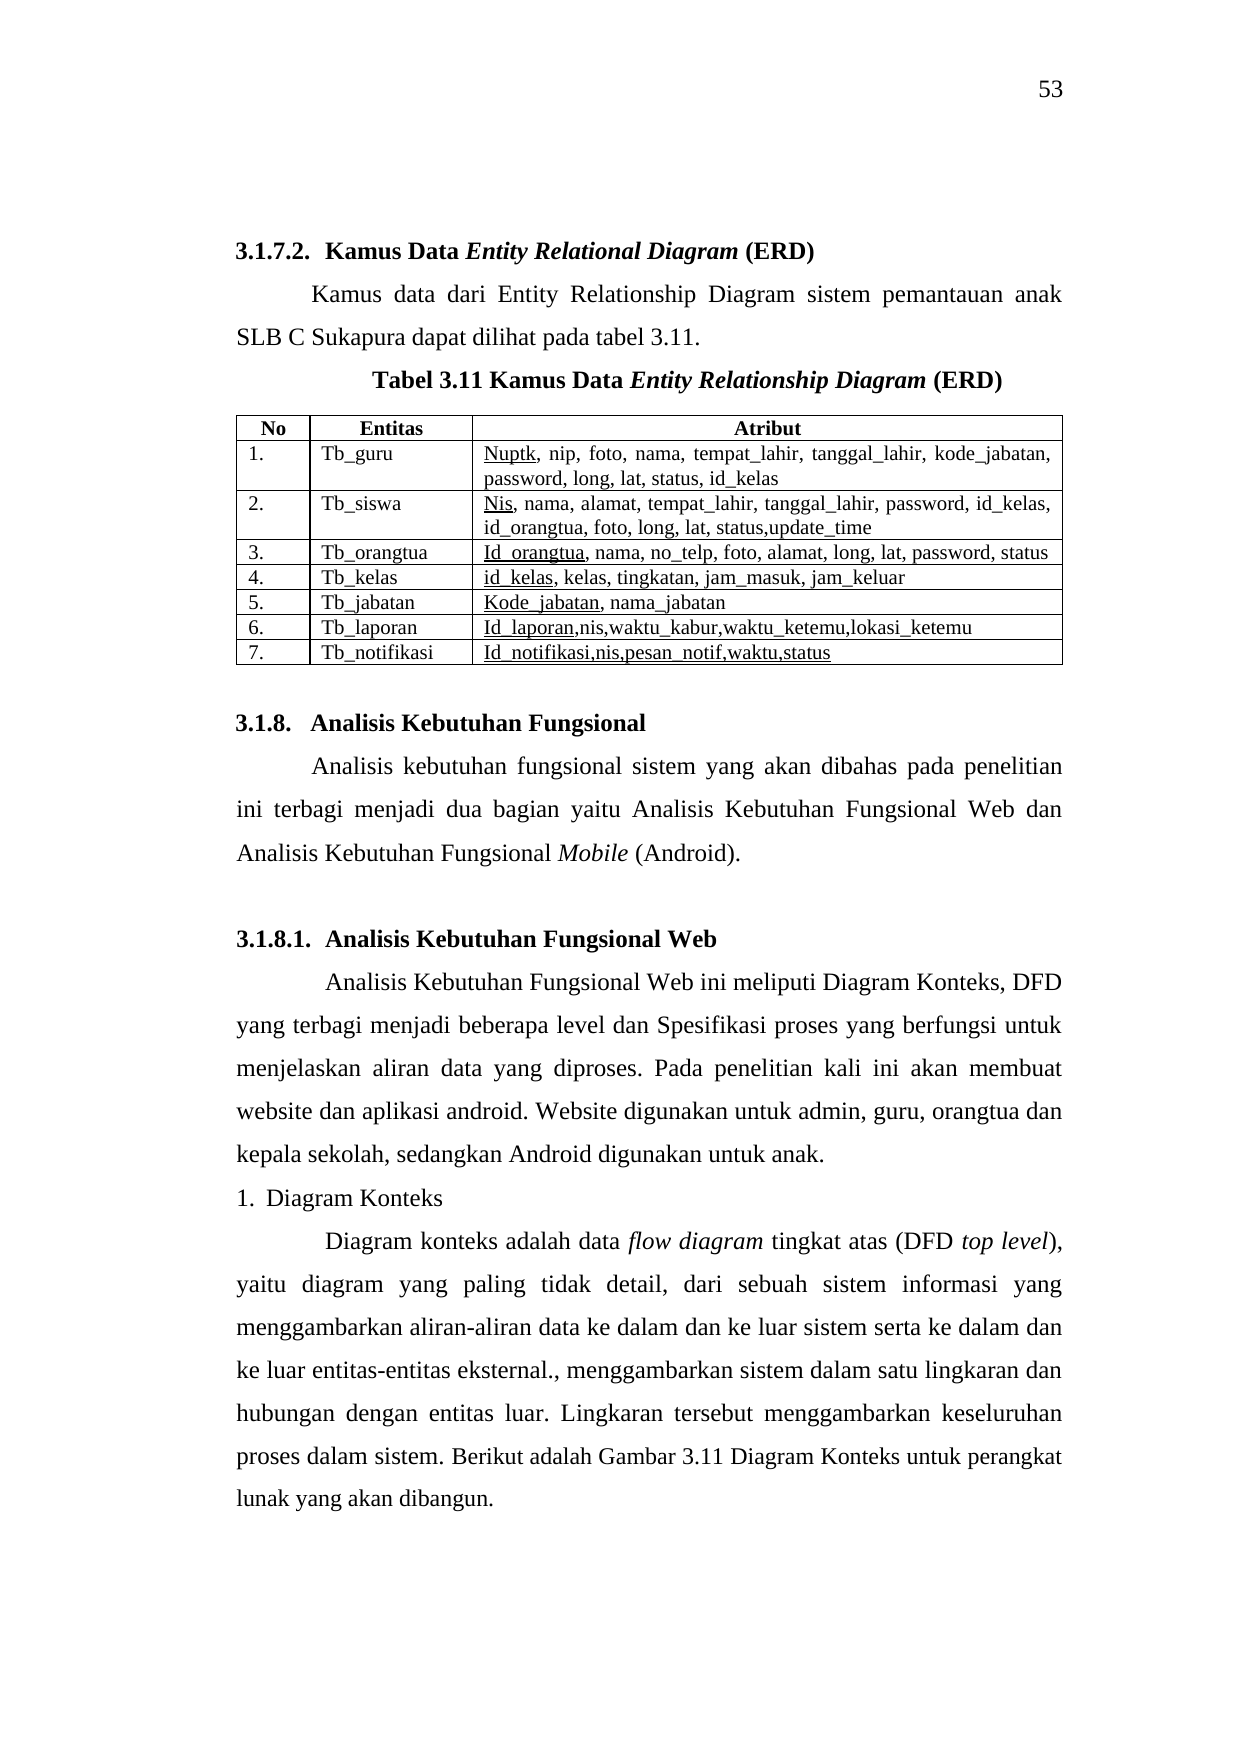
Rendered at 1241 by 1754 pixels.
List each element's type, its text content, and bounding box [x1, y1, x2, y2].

table_cell 3. [237, 540, 309, 564]
table_header Entitas [311, 416, 472, 440]
table_cell 2. [237, 491, 309, 539]
table_cell Tb_laporan [311, 615, 472, 639]
table_cell 5. [237, 590, 309, 614]
table_cell Id_notifikasi,nis,pesan_notif,waktu,status [473, 640, 1062, 664]
subtitle Analisis Kebutuhan Fungsional [235, 708, 1063, 737]
table_cell Tb_notifikasi [311, 640, 472, 664]
table_cell Nis, nama, alamat, tempat_lahir, tanggal_lahir, password, id_kelas, id_orangtua, foto, long, lat, status,update_time [473, 491, 1062, 539]
subtitle Analisis Kebutuhan Fungsional Web [236, 924, 1063, 953]
table_cell Tb_orangtua [311, 540, 472, 564]
table_cell 4. [237, 565, 309, 589]
text Analisis kebutuhan fungsional sistem yang akan dibahas pada penelitian ini terbagi menjadi dua bagian yaitu Analisis Kebutuhan Fungsional Web dan Analisis Kebutuhan Fungsional Mobile (Android). [236, 751, 1063, 866]
table_cell Id_orangtua, nama, no_telp, foto, alamat, long, lat, password, status [473, 540, 1062, 564]
table_cell Tb_guru [311, 441, 472, 489]
table_cell 6. [237, 615, 309, 639]
text Kamus data dari Entity Relationship Diagram sistem pemantauan anak SLB C Sukapura dapat dilihat pada tabel 3.11. [236, 279, 1063, 351]
list Diagram Konteks [236, 1183, 1063, 1211]
table_header Atribut [473, 416, 1062, 440]
table_cell Nuptk, nip, foto, nama, tempat_lahir, tanggal_lahir, kode_jabatan, password, long, lat, status, id_kelas [473, 441, 1062, 489]
table_cell Kode_jabatan, nama_jabatan [473, 590, 1062, 614]
table_header No [237, 416, 309, 440]
table_cell 7. [237, 640, 309, 664]
text Diagram konteks adalah data flow diagram tingkat atas (DFD top level), yaitu diagram yang paling tidak detail, dari sebuah sistem informasi yang menggambarkan aliran-aliran data ke dalam dan ke luar sistem serta ke dalam dan ke luar entitas-entitas eksternal., menggambarkan sistem dalam satu lingkaran dan hubungan dengan entitas luar. Lingkaran tersebut menggambarkan keseluruhan proses dalam sistem. Berikut adalah Gambar 3.11 Diagram Konteks untuk perangkat lunak yang akan dibangun. [236, 1226, 1063, 1512]
table_cell Id_laporan,nis,waktu_kabur,waktu_ketemu,lokasi_ketemu [473, 615, 1062, 639]
text Analisis Kebutuhan Fungsional Web ini meliputi Diagram Konteks, DFD yang terbagi menjadi beberapa level dan Spesifikasi proses yang berfungsi untuk menjelaskan aliran data yang diproses. Pada penelitian kali ini akan membuat website dan aplikasi android. Website digunakan untuk admin, guru, orangtua dan kepala sekolah, sedangkan Android digunakan untuk anak. [236, 967, 1063, 1168]
subtitle Kamus Data Entity Relational Diagram (ERD) [235, 236, 1063, 265]
text Tabel 3.11 Kamus Data Entity Relationship Diagram (ERD) [236, 366, 1063, 394]
table_cell Tb_siswa [311, 491, 472, 539]
table_cell 1. [237, 441, 309, 489]
table_cell Tb_kelas [311, 565, 472, 589]
table_cell Tb_jabatan [311, 590, 472, 614]
table_cell id_kelas, kelas, tingkatan, jam_masuk, jam_keluar [473, 565, 1062, 589]
